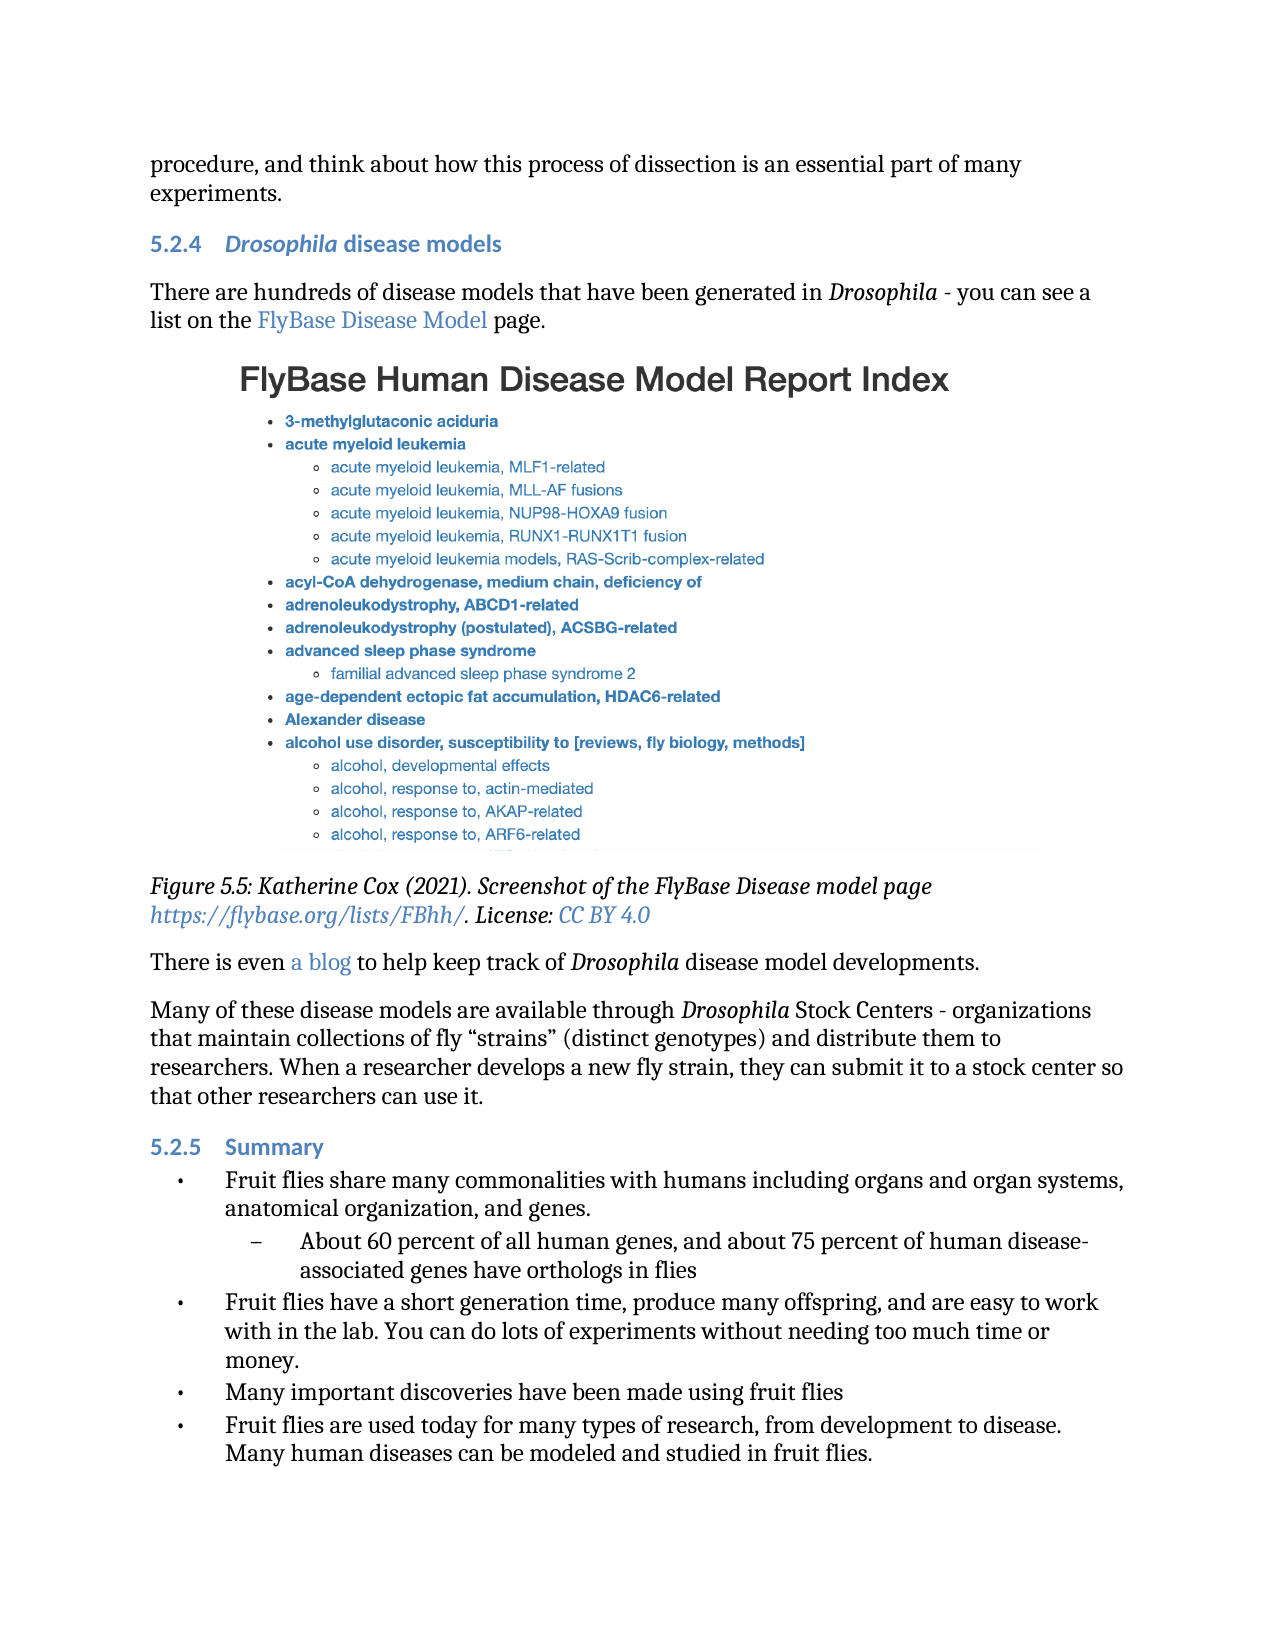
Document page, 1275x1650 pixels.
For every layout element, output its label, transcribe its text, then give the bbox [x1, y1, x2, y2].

text There are hundreds of disease models that have been generated in Drosophila - you can see a list on the FlyBase Disease Model page. [150, 278, 1125, 335]
text Many of these disease models are available through Drosophila Stock Centers - organizations that maintain collections of fly “strains” (distinct genotypes) and distribute them to researchers. When a researcher develops a new fly strain, they can submit it to a stock center so that other researchers can use it. [150, 996, 1125, 1111]
list Many important discoveries have been made using fruit flies [175, 1378, 1125, 1407]
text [150, 150, 1125, 207]
list Fruit flies have a short generation time, produce many offspring, and are easy to work with in the lab. You can do lots of experiments without needing too much time or money. [175, 1288, 1125, 1374]
text Figure 5.5: Katherine Cox (2021). Screenshot of the FlyBase Disease model page https://flybase.org/lists/FBhh/. License: CC BY 4.0 [150, 872, 1125, 929]
picture [168, 353, 1044, 851]
subtitle 5.2.5 Summary [150, 1131, 1125, 1162]
list Fruit flies are used today for many types of research, from development to disease. Many human diseases can be modeled and studied in fruit flies. [175, 1411, 1125, 1468]
list Fruit flies share many commonalities with humans including organs and organ systems, anatomical organization, and genes. [175, 1166, 1125, 1223]
subtitle 5.2.4 Drosophila disease models [150, 228, 1125, 259]
list About 60 percent of all human genes, and about 75 percent of human disease-associated genes have orthologs in flies [250, 1227, 1125, 1284]
text There is even a blog to help keep track of Drosophila disease model developments. [150, 948, 1125, 977]
